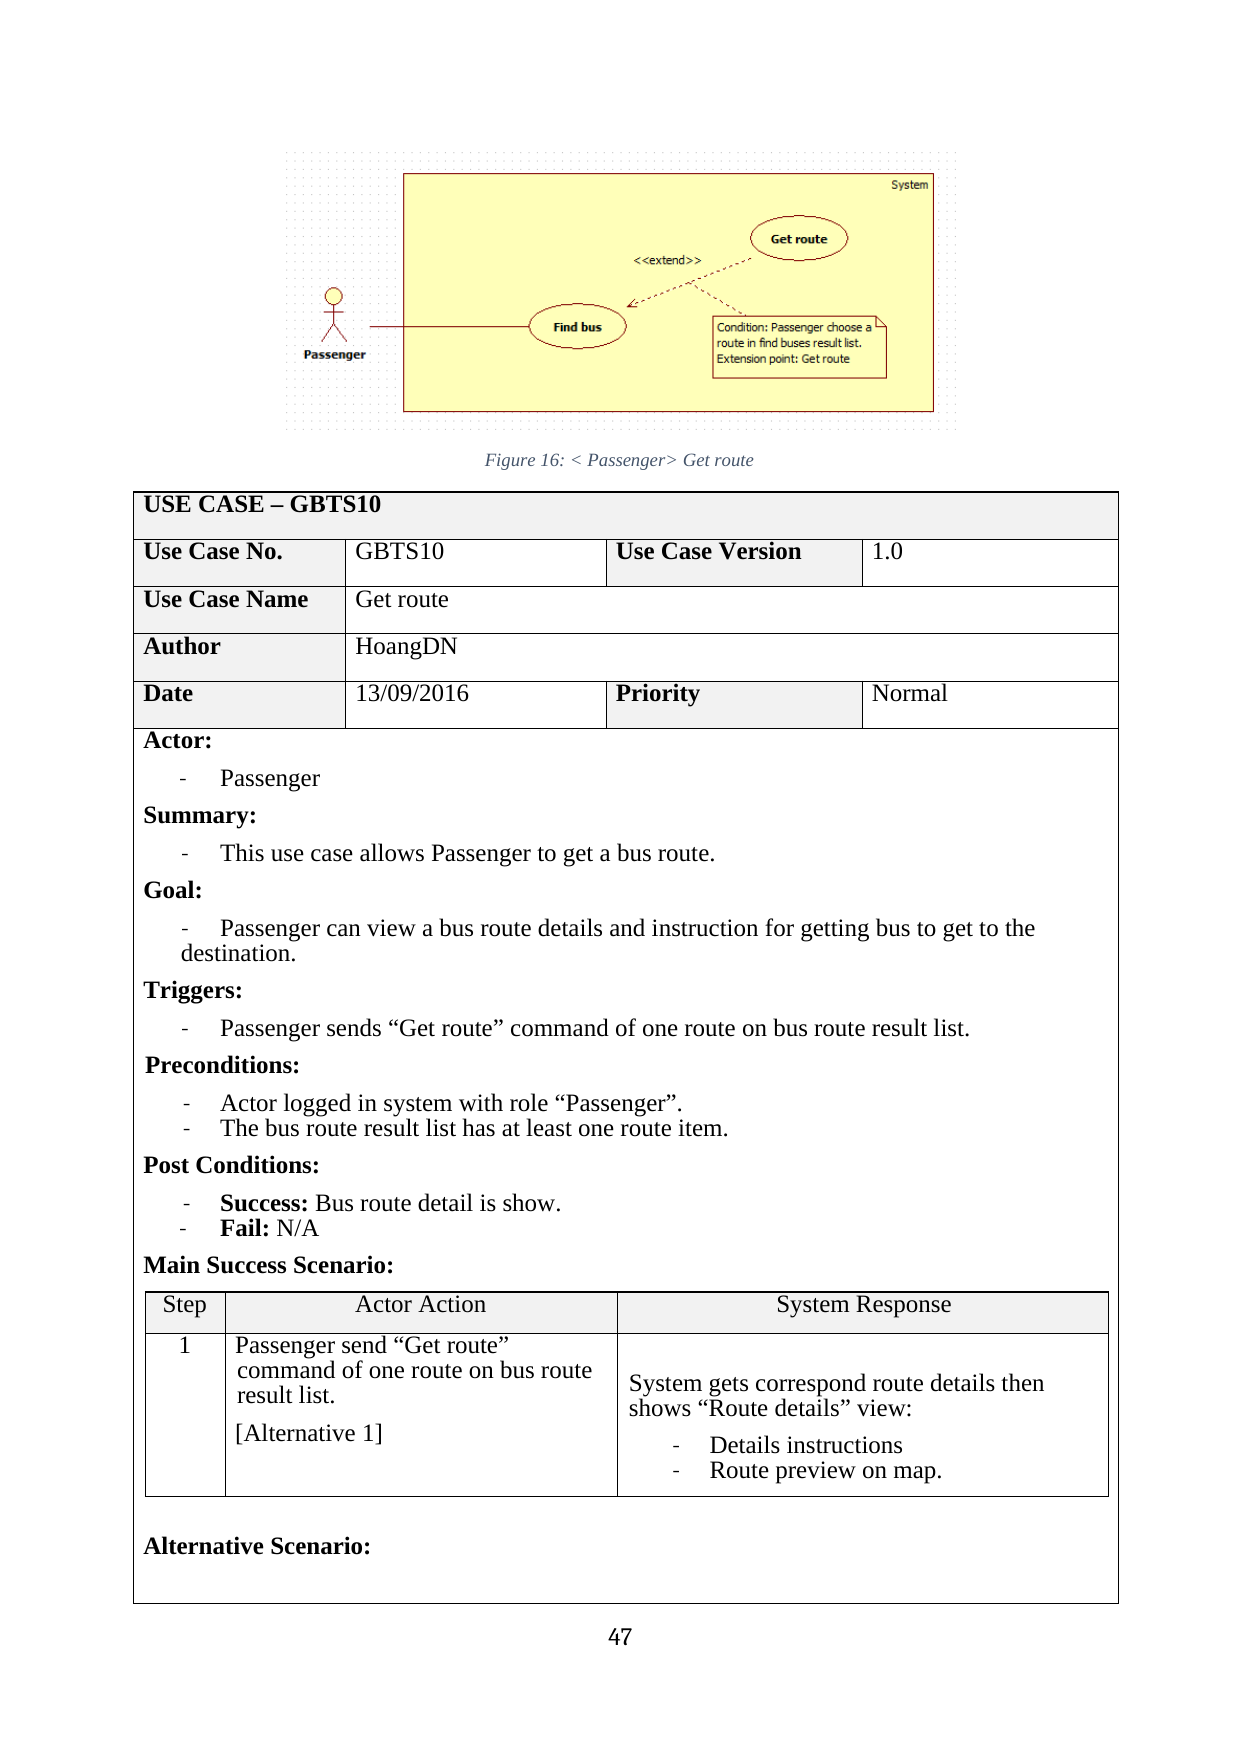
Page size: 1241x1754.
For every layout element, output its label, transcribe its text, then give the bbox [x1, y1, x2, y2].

table_cell Use Case Name [134, 587, 345, 633]
picture [283, 150, 957, 431]
table_cell Author [134, 634, 345, 681]
table_cell HoangDN [346, 634, 1118, 681]
table_cell Use Case Version [607, 540, 862, 586]
table_cell Date [134, 682, 345, 728]
table_cell 13/09/2016 [346, 682, 606, 728]
table_cell GBTS10 [346, 540, 606, 586]
table_cell Priority [607, 682, 862, 728]
table_cell Use Case No. [134, 540, 345, 586]
table_header USE CASE – GBTS10 [134, 493, 1118, 539]
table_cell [134, 729, 1118, 1603]
table_cell 1.0 [863, 540, 1118, 586]
table_cell Normal [863, 682, 1118, 728]
table_cell Get route [346, 587, 1118, 633]
